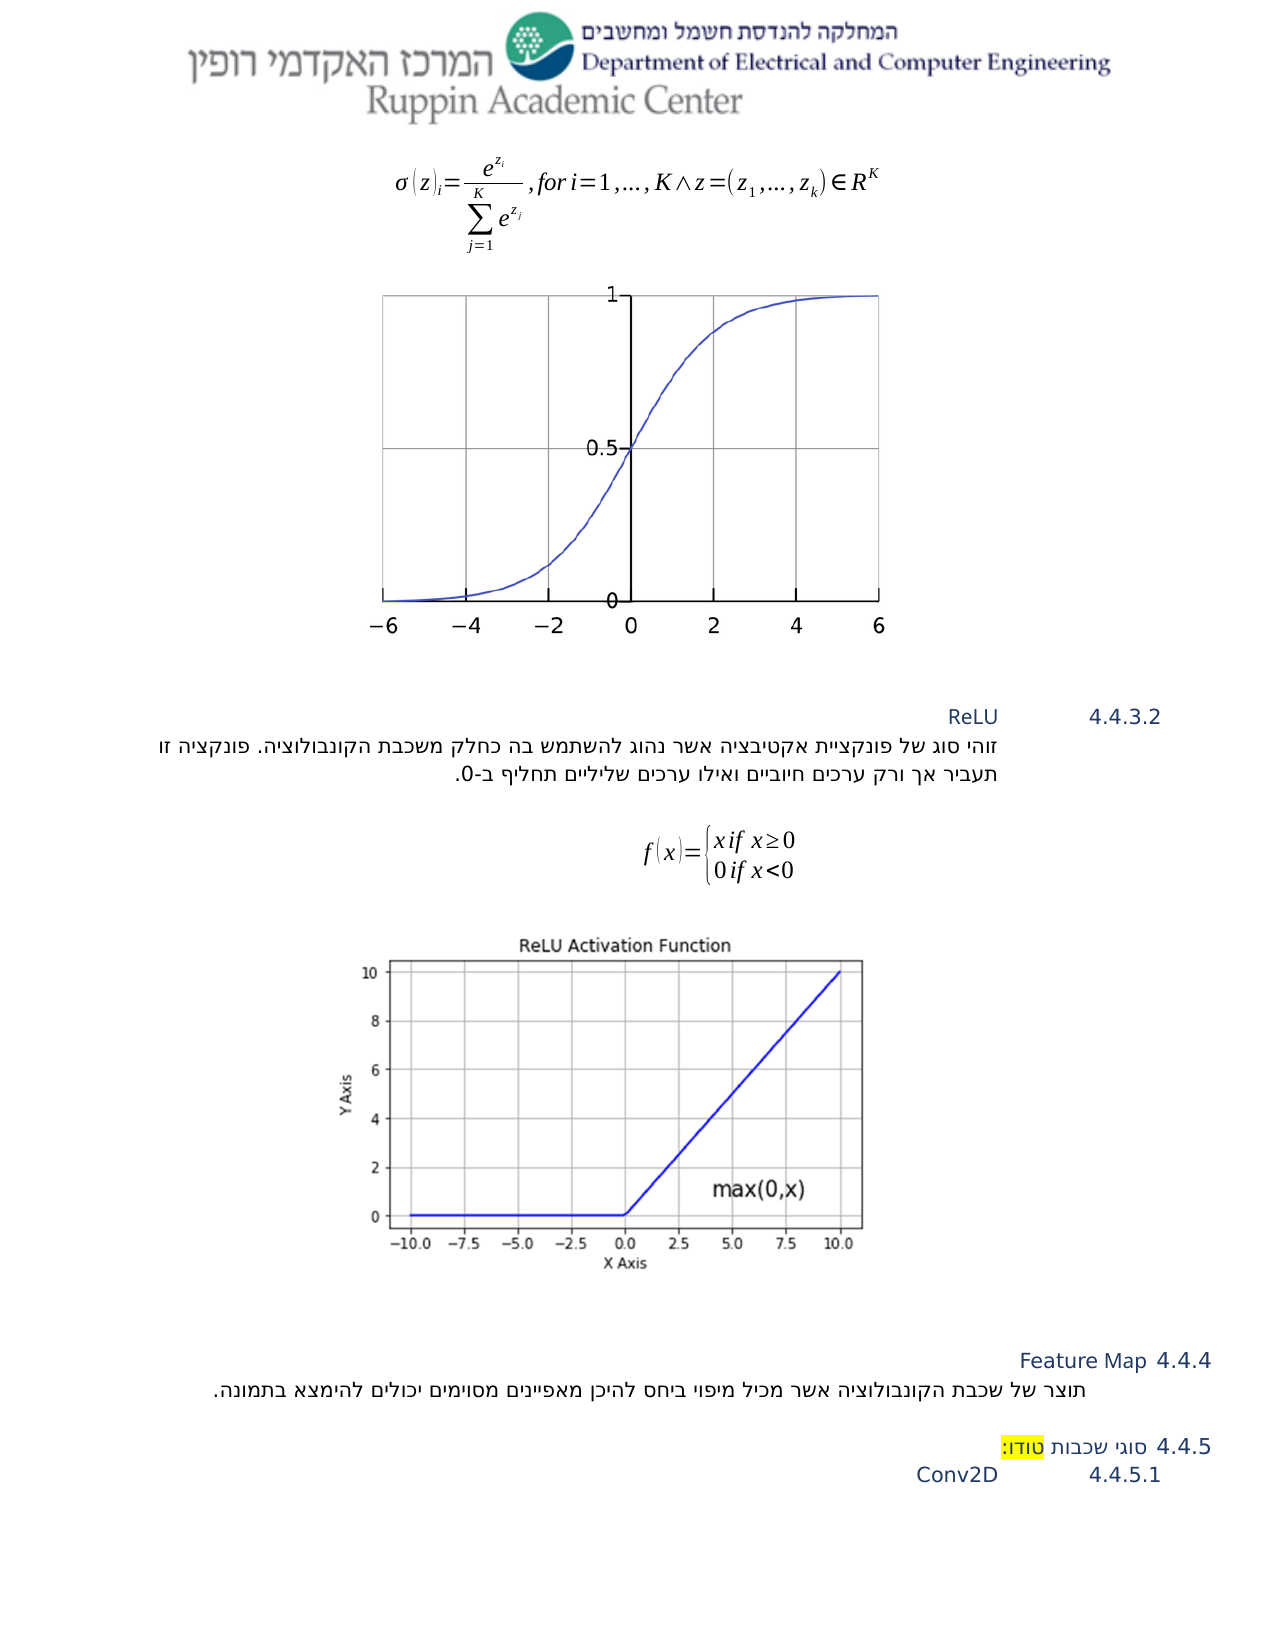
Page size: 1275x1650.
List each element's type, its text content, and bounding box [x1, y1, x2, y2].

list Conv2D [112, 1463, 1089, 1487]
list Feature Map [112, 1346, 1156, 1374]
text זוהי סוג של פונקציית אקטיבציה אשר נהוג להשתמש בה כחלק משכבת הקונבולוציה. פונקציה זו תעביר אך ורק ערכים חיוביים ואילו ערכים שליליים תחליף ב-0. [112, 734, 999, 819]
list תוצר של שכבת הקונבולוציה אשר מכיל מיפוי ביחס להיכן מאפיינים מסוימים יכולים להימצא בתמונה. [112, 1378, 1087, 1403]
picture [150, 9, 1125, 128]
picture [327, 926, 885, 1281]
list סוגי שכבות טודו: [112, 1434, 1156, 1459]
picture [346, 272, 915, 652]
list ReLU [112, 702, 1089, 730]
